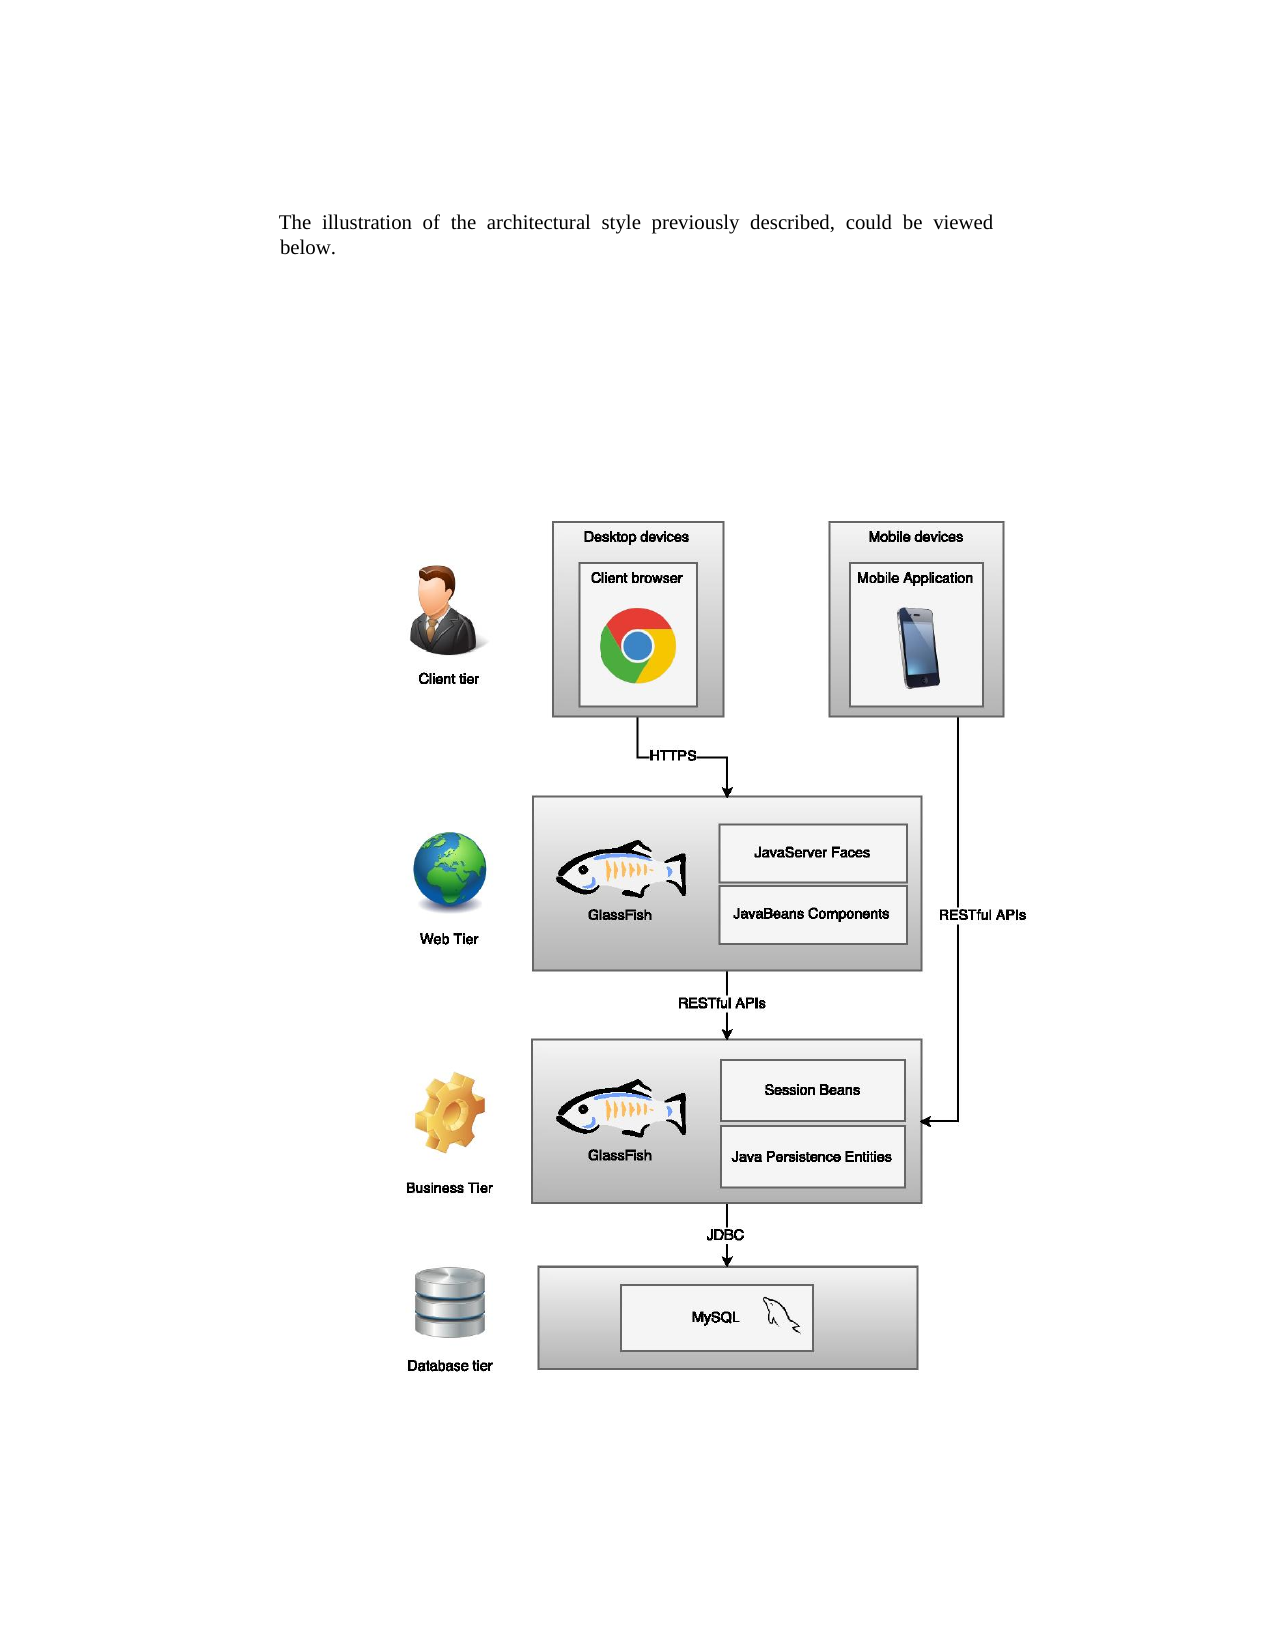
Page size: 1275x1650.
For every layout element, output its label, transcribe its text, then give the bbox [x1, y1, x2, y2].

picture [285, 286, 1128, 1479]
text The illustration of the architectural style previously described, could be viewed below. [279, 210, 995, 259]
